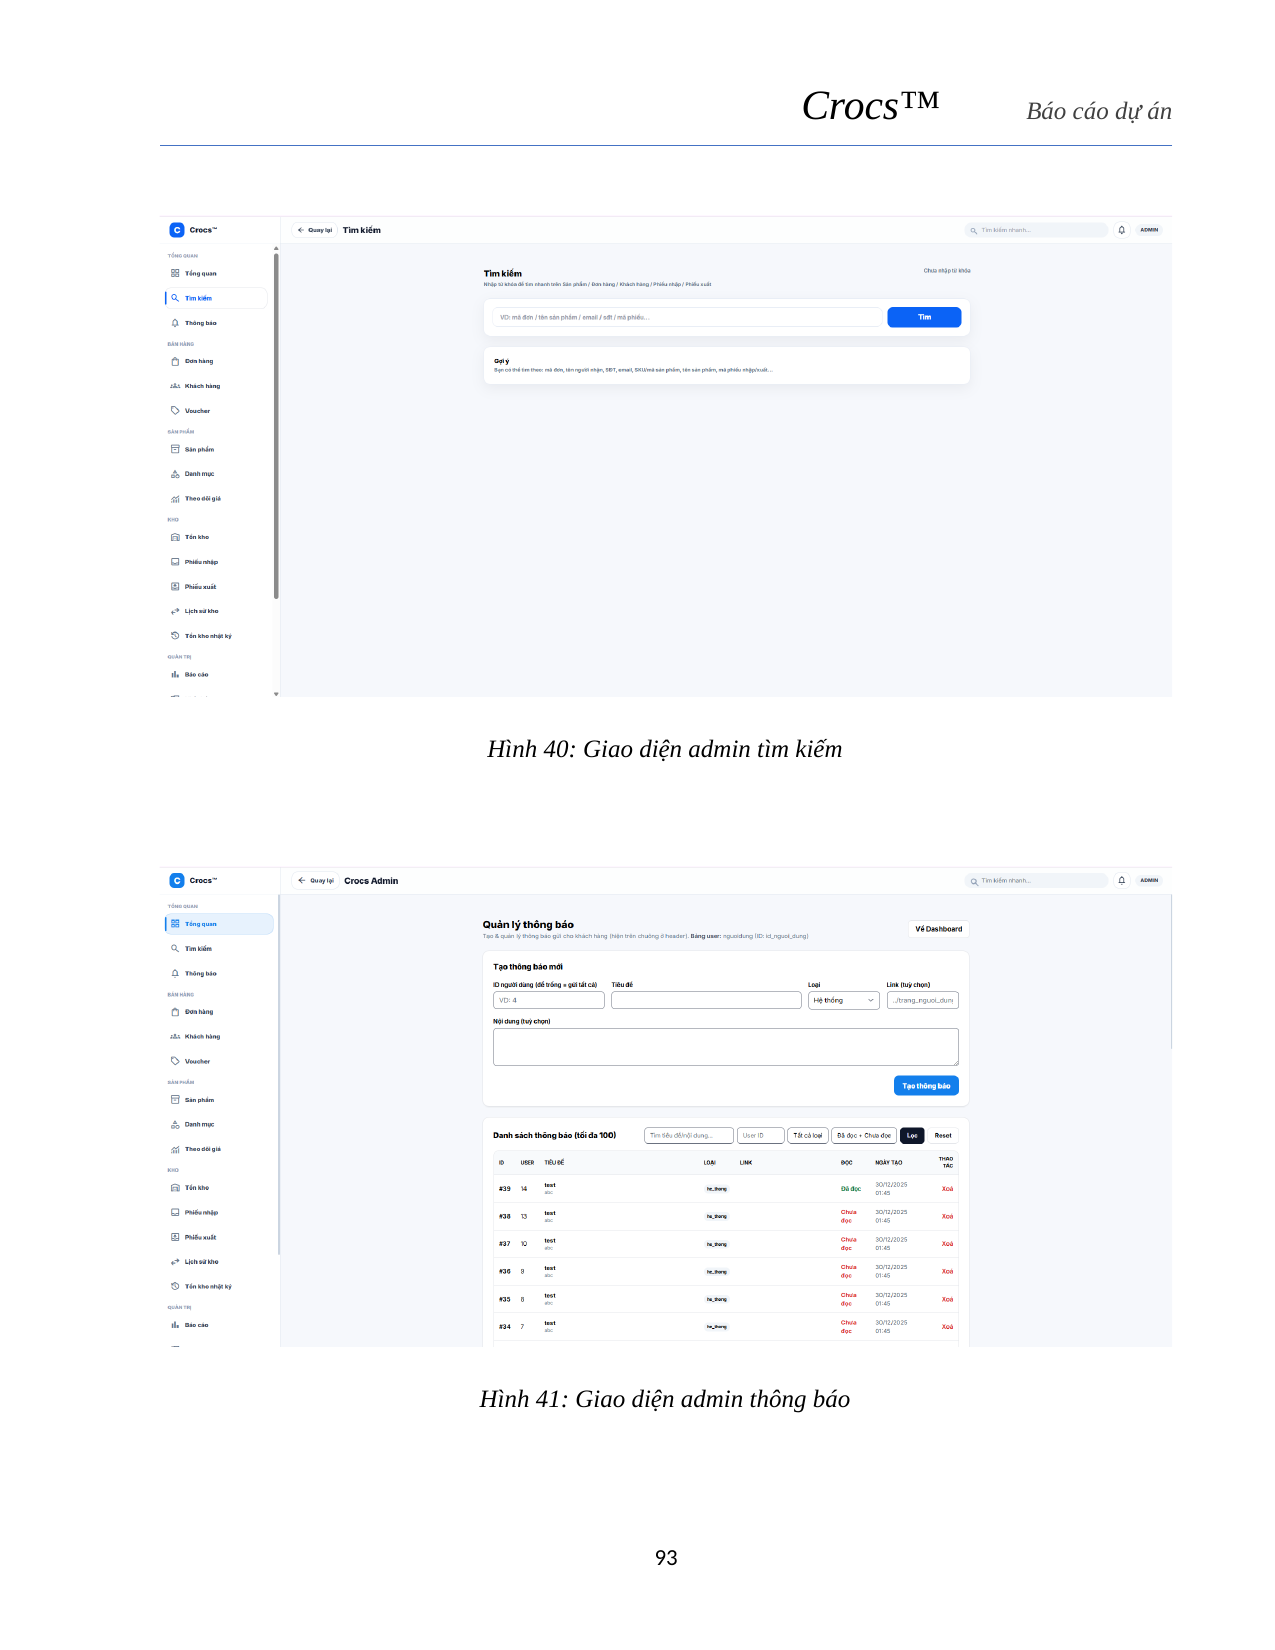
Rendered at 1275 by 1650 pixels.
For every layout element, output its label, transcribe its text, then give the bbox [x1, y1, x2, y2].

text Hình 40: Giao diện admin tìm kiếm [159, 734, 1172, 763]
picture [159, 215, 1173, 697]
picture [159, 866, 1173, 1347]
text Hình 41: Giao diện admin thông báo [159, 1384, 1172, 1413]
